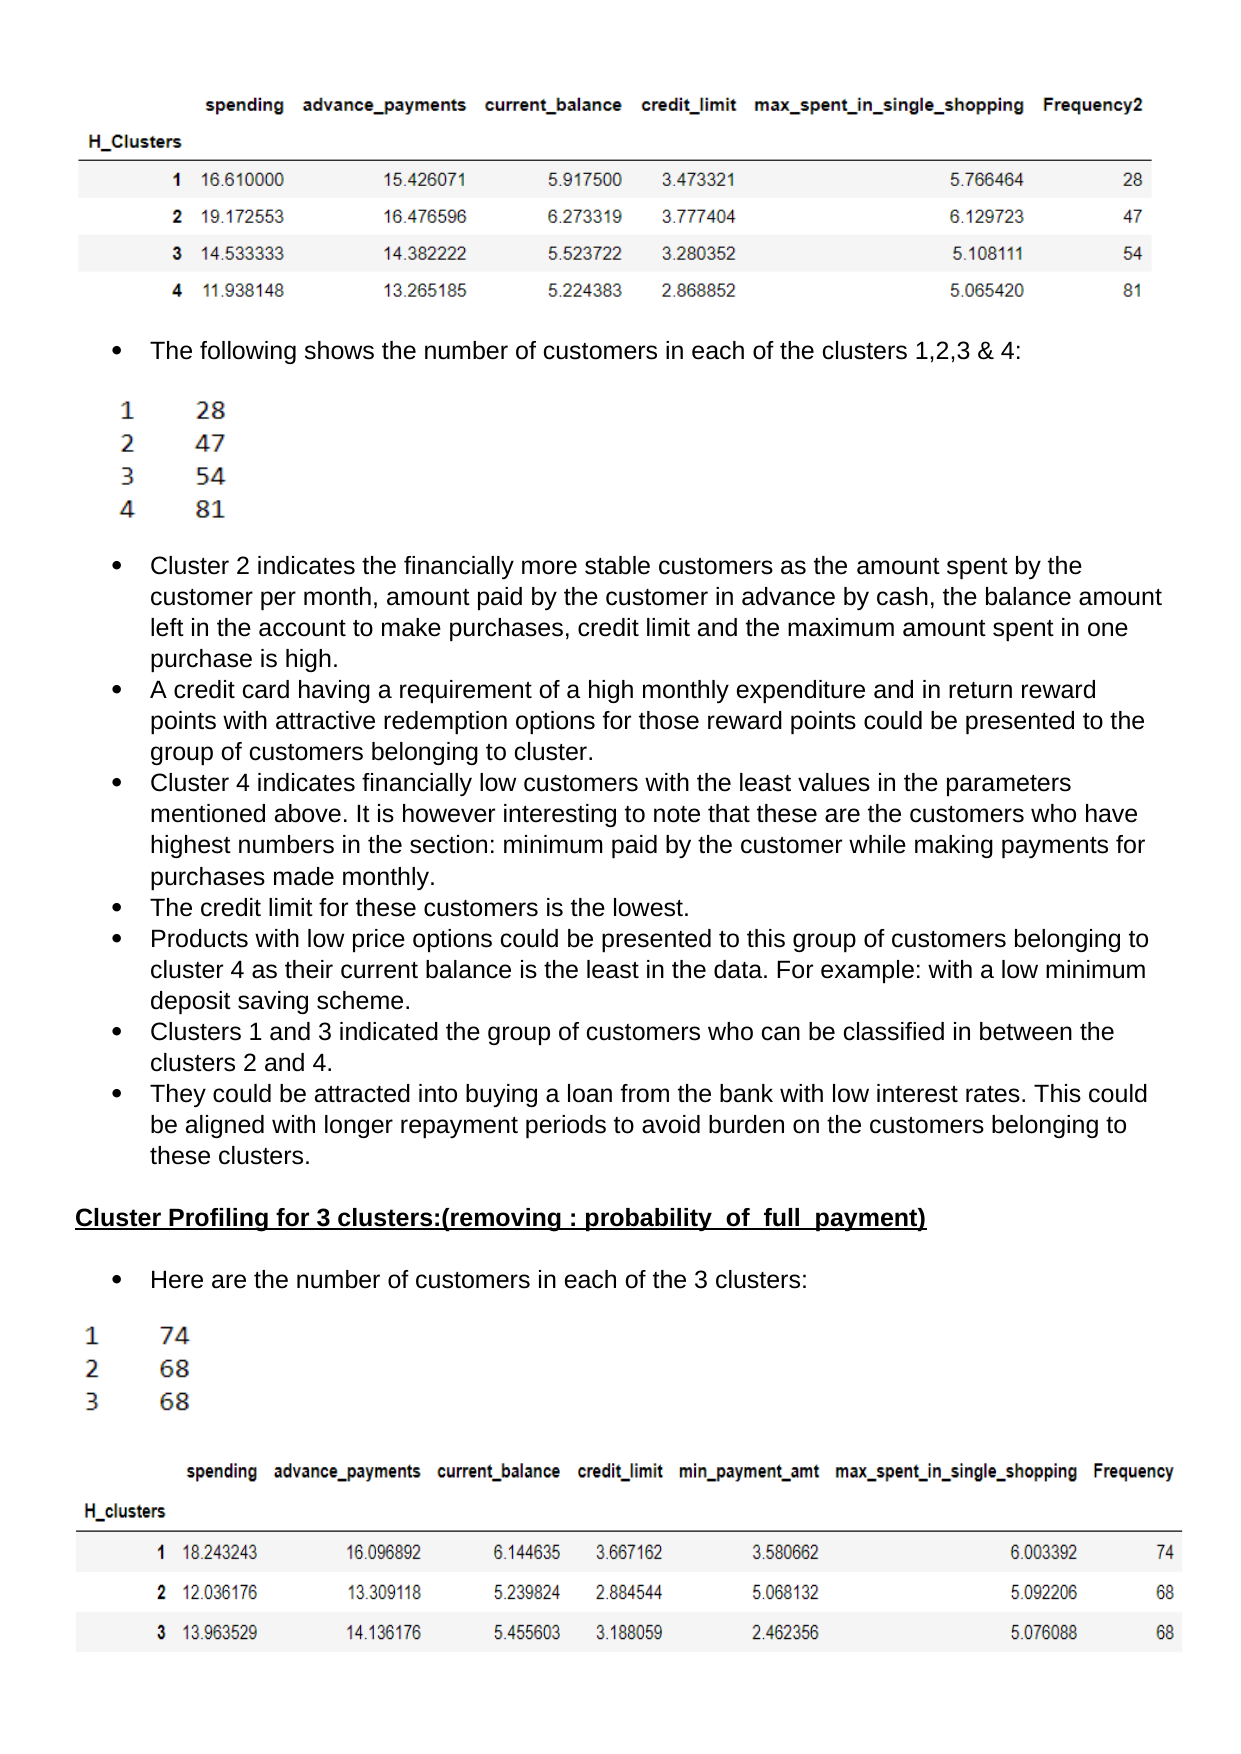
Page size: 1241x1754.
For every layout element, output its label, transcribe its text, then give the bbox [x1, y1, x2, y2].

picture [112, 383, 247, 532]
picture [75, 75, 1166, 317]
list Cluster Profiling for 3 clusters:(removing : probability_of_full_payment) [75, 1203, 1165, 1232]
list They could be attracted into buying a loan from the bank with low interest rates. This could be aligned with longer repayment periods to avoid burden on the customers belonging to these clusters. [112, 1079, 1165, 1170]
list Here are the number of customers in each of the 3 clusters: [112, 1265, 1165, 1294]
list The credit limit for these customers is the lowest. [112, 892, 1165, 921]
list Cluster 2 indicates the financially more stable customers as the amount spent by the customer per month, amount paid by the customer in advance by cash, the balance amount left in the account to make purchases, credit limit and the maximum amount spent in one purchase is high. [112, 551, 1165, 673]
list Products with low price options could be presented to this group of customers belonging to cluster 4 as their current balance is the least in the data. For example: with a low minimum deposit saving scheme. [112, 924, 1165, 1014]
list Cluster 4 indicates financially low customers with the least values in the parameters mentioned above. It is however interesting to note that these are the customers who have highest numbers in the section: minimum paid by the customer while making payments for purchases made monthly. [112, 768, 1165, 890]
picture [75, 1444, 1196, 1660]
picture [75, 1313, 211, 1426]
list The following shows the number of customers in each of the clusters 1,2,3 & 4: [112, 336, 1165, 364]
list A credit card having a requirement of a high monthly expenditure and in return reward points with attractive redemption options for those reward points could be presented to the group of customers belonging to cluster. [112, 675, 1165, 766]
list Clusters 1 and 3 indicated the group of customers who can be classified in between the clusters 2 and 4. [112, 1017, 1165, 1077]
